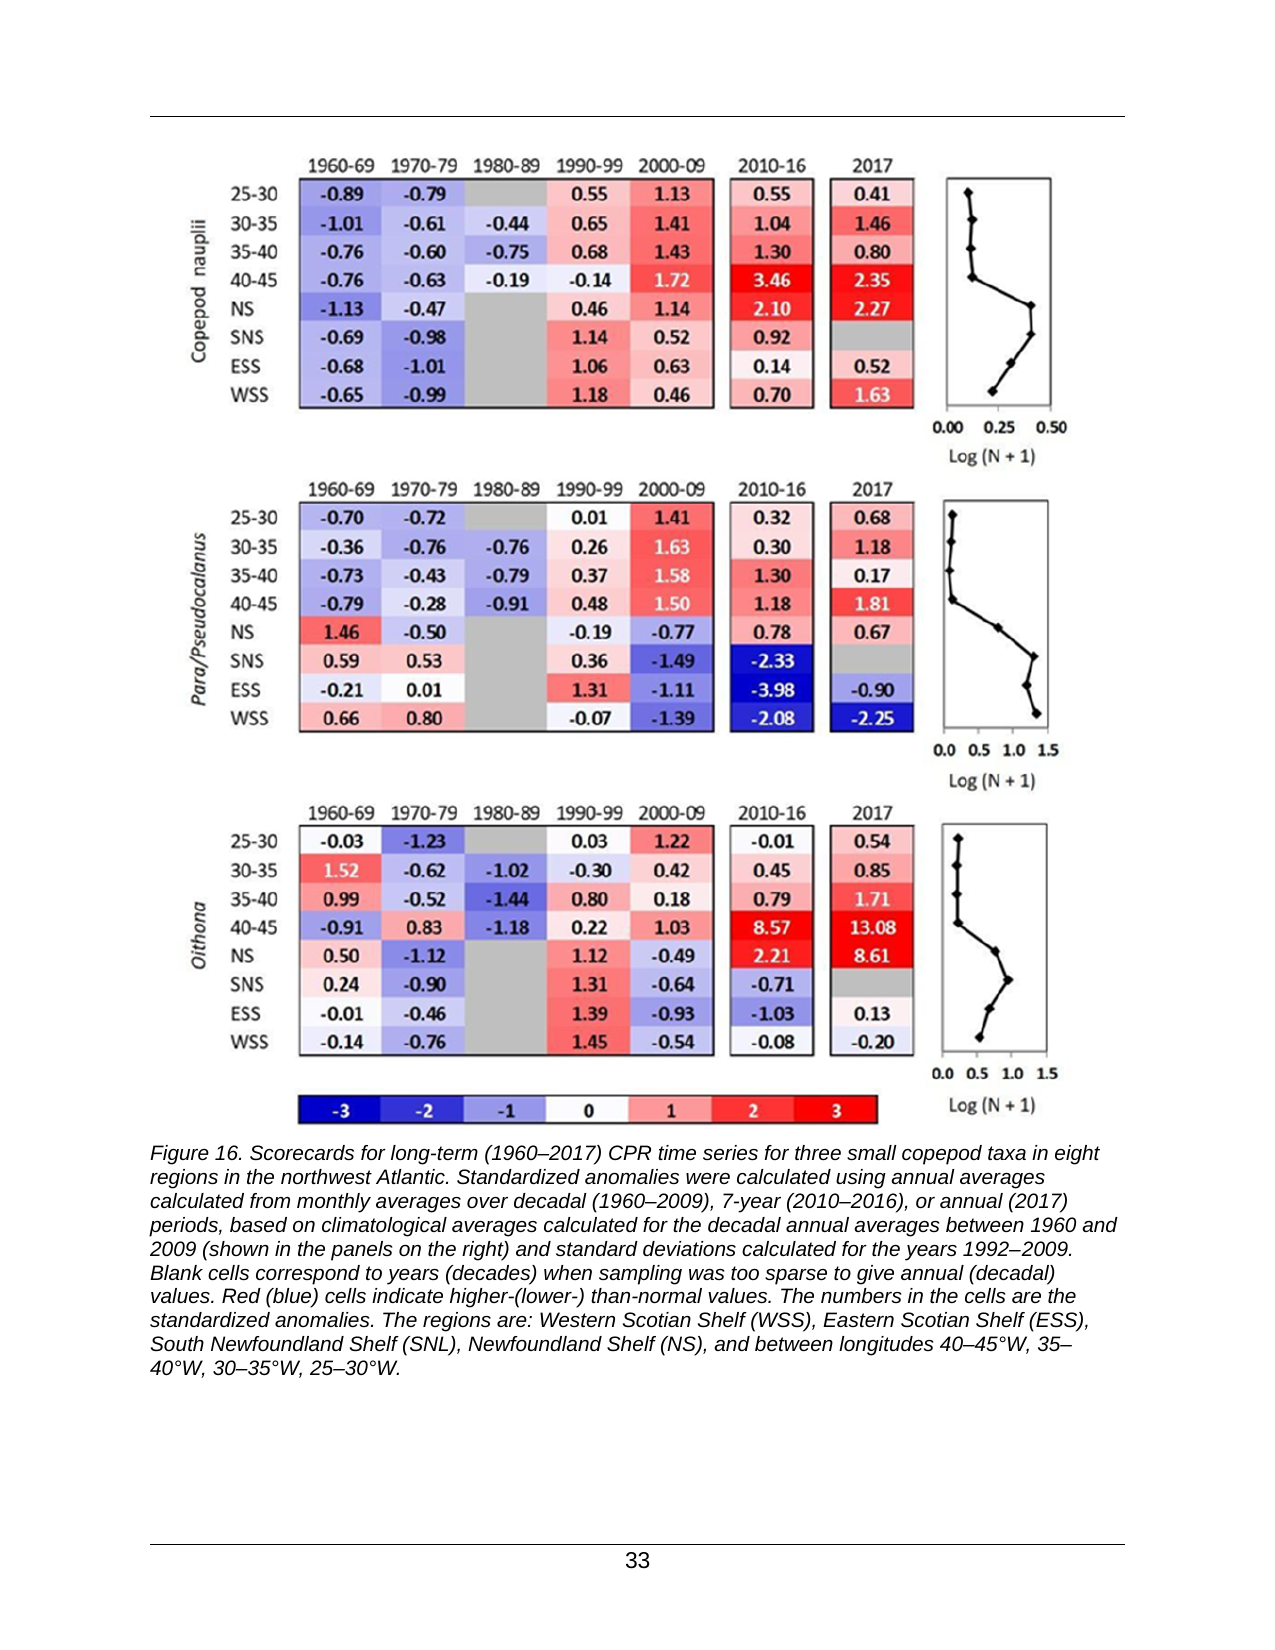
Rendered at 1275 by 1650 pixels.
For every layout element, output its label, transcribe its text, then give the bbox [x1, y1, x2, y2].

text Figure 16. Scorecards for long-term (1960–2017) CPR time series for three small copepod taxa in eight regions in the northwest Atlantic. Standardized anomalies were calculated using annual averages calculated from monthly averages over decadal (1960–2009), 7-year (2010–2016), or annual (2017) periods, based on climatological averages calculated for the decadal annual averages between 1960 and 2009 (shown in the panels on the right) and standard deviations calculated for the years 1992–‍2009. Blank cells correspond to years (decades) when sampling was too sparse to give annual (decadal) values. Red (blue) cells indicate higher-(lower-) than-normal values. The numbers in the cells are the standardized anomalies. The regions are: Western Scotian Shelf (WSS), Eastern Scotian Shelf (ESS), South Newfoundland Shelf (SNL), Newfoundland Shelf (NS), and between longitudes 40–45°W, 35–‍40°W, 30–35°W, 25–30°W. [150, 1141, 1125, 1380]
picture [178, 150, 1097, 1129]
